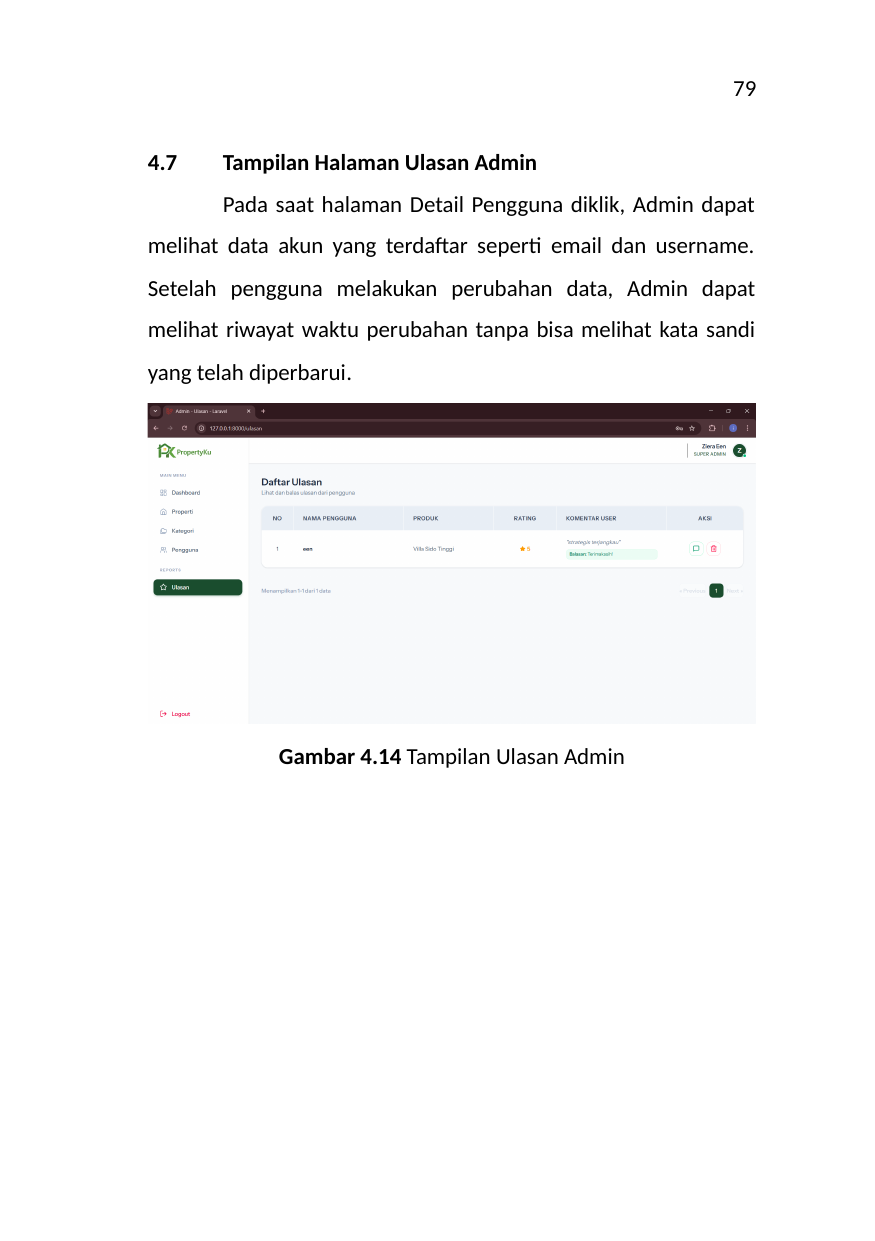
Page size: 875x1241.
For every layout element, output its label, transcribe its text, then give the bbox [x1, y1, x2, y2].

subtitle 4.7 Tampilan Halaman Ulasan Admin [148, 148, 756, 176]
subtitle Gambar 4.14 Tampilan Ulasan Admin [148, 742, 756, 770]
picture [147, 403, 756, 724]
text Pada saat halaman Detail Pengguna diklik, Admin dapat melihat data akun yang terdaftar seperti email dan username. Setelah pengguna melakukan perubahan data, Admin dapat melihat riwayat waktu perubahan tanpa bisa melihat kata sandi yang telah diperbarui. [148, 190, 756, 386]
